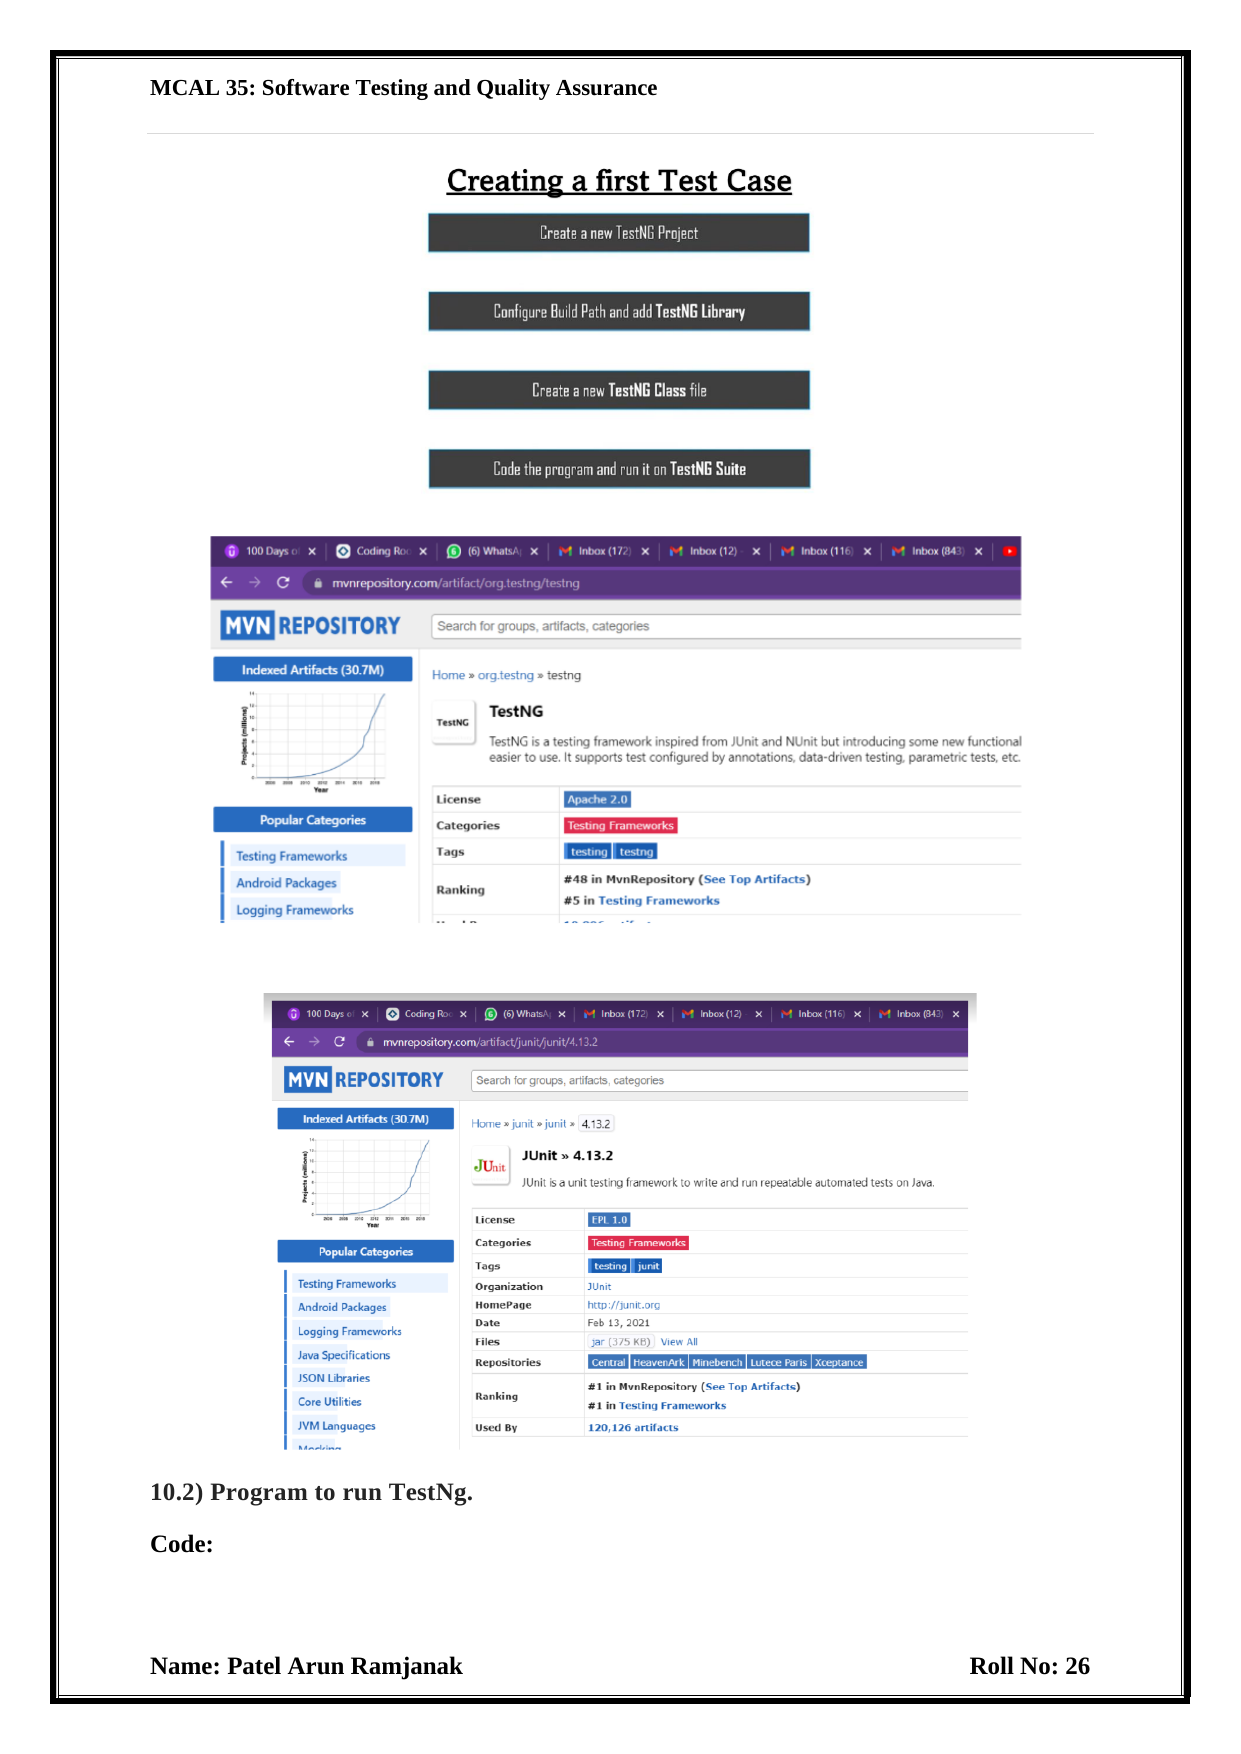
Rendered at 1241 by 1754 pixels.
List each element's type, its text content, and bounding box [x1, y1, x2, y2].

picture [413, 150, 827, 502]
text Code: [150, 1529, 1090, 1558]
picture [200, 525, 1040, 970]
text 10.2) Program to run TestNg. [150, 1477, 1090, 1506]
picture [263, 993, 977, 1454]
